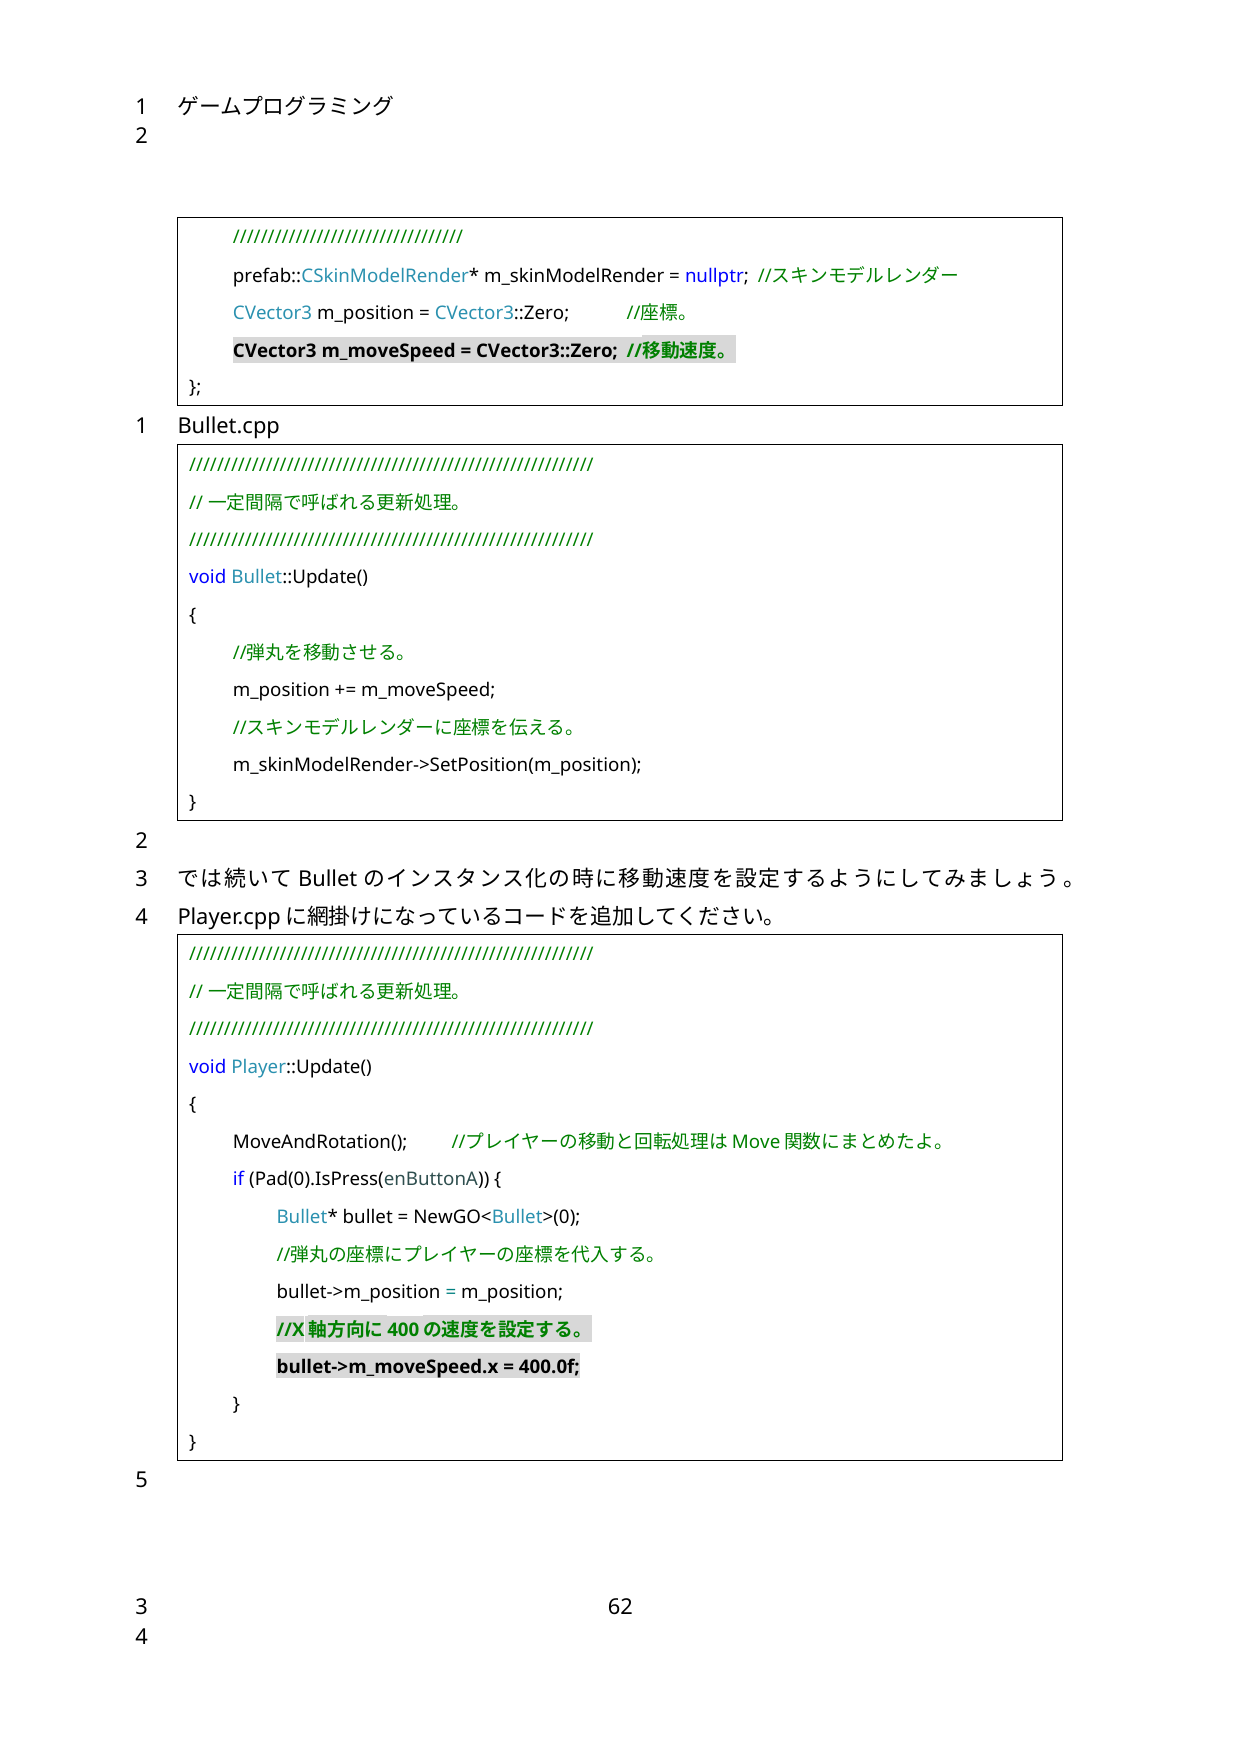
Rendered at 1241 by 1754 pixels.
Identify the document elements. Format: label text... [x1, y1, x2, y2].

text Bullet.cpp [177, 406, 1063, 444]
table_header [178, 218, 1062, 405]
table_header ////////////////////////////////////////////////////////// // 一定間隔で呼ばれる更新処理。 ////////////////////////////////////////////////////////// void Player::Update() { MoveAndRotation(); //プレイヤーの移動と回転処理はMove関数にまとめたよ。 if (Pad(0).IsPress(enButtonA)) { Bullet* bullet = NewGO<Bullet>(0); //弾丸の座標にプレイヤーの座標を代入する。 bullet->m_position = m_position; //X軸方向に400の速度を設定する。 bullet->m_moveSpeed.x = 400.0f; } } [178, 935, 1062, 1459]
table_header ////////////////////////////////////////////////////////// // 一定間隔で呼ばれる更新処理。 ////////////////////////////////////////////////////////// void Bullet::Update() { //弾丸を移動させる。 m_position += m_moveSpeed; //スキンモデルレンダーに座標を伝える。 m_skinModelRender->SetPosition(m_position); } [178, 445, 1062, 820]
text では続いてBulletのインスタンス化の時に移動速度を設定するようにしてみましょう。Player.cppに網掛けになっているコードを追加してください。 [177, 858, 1063, 933]
